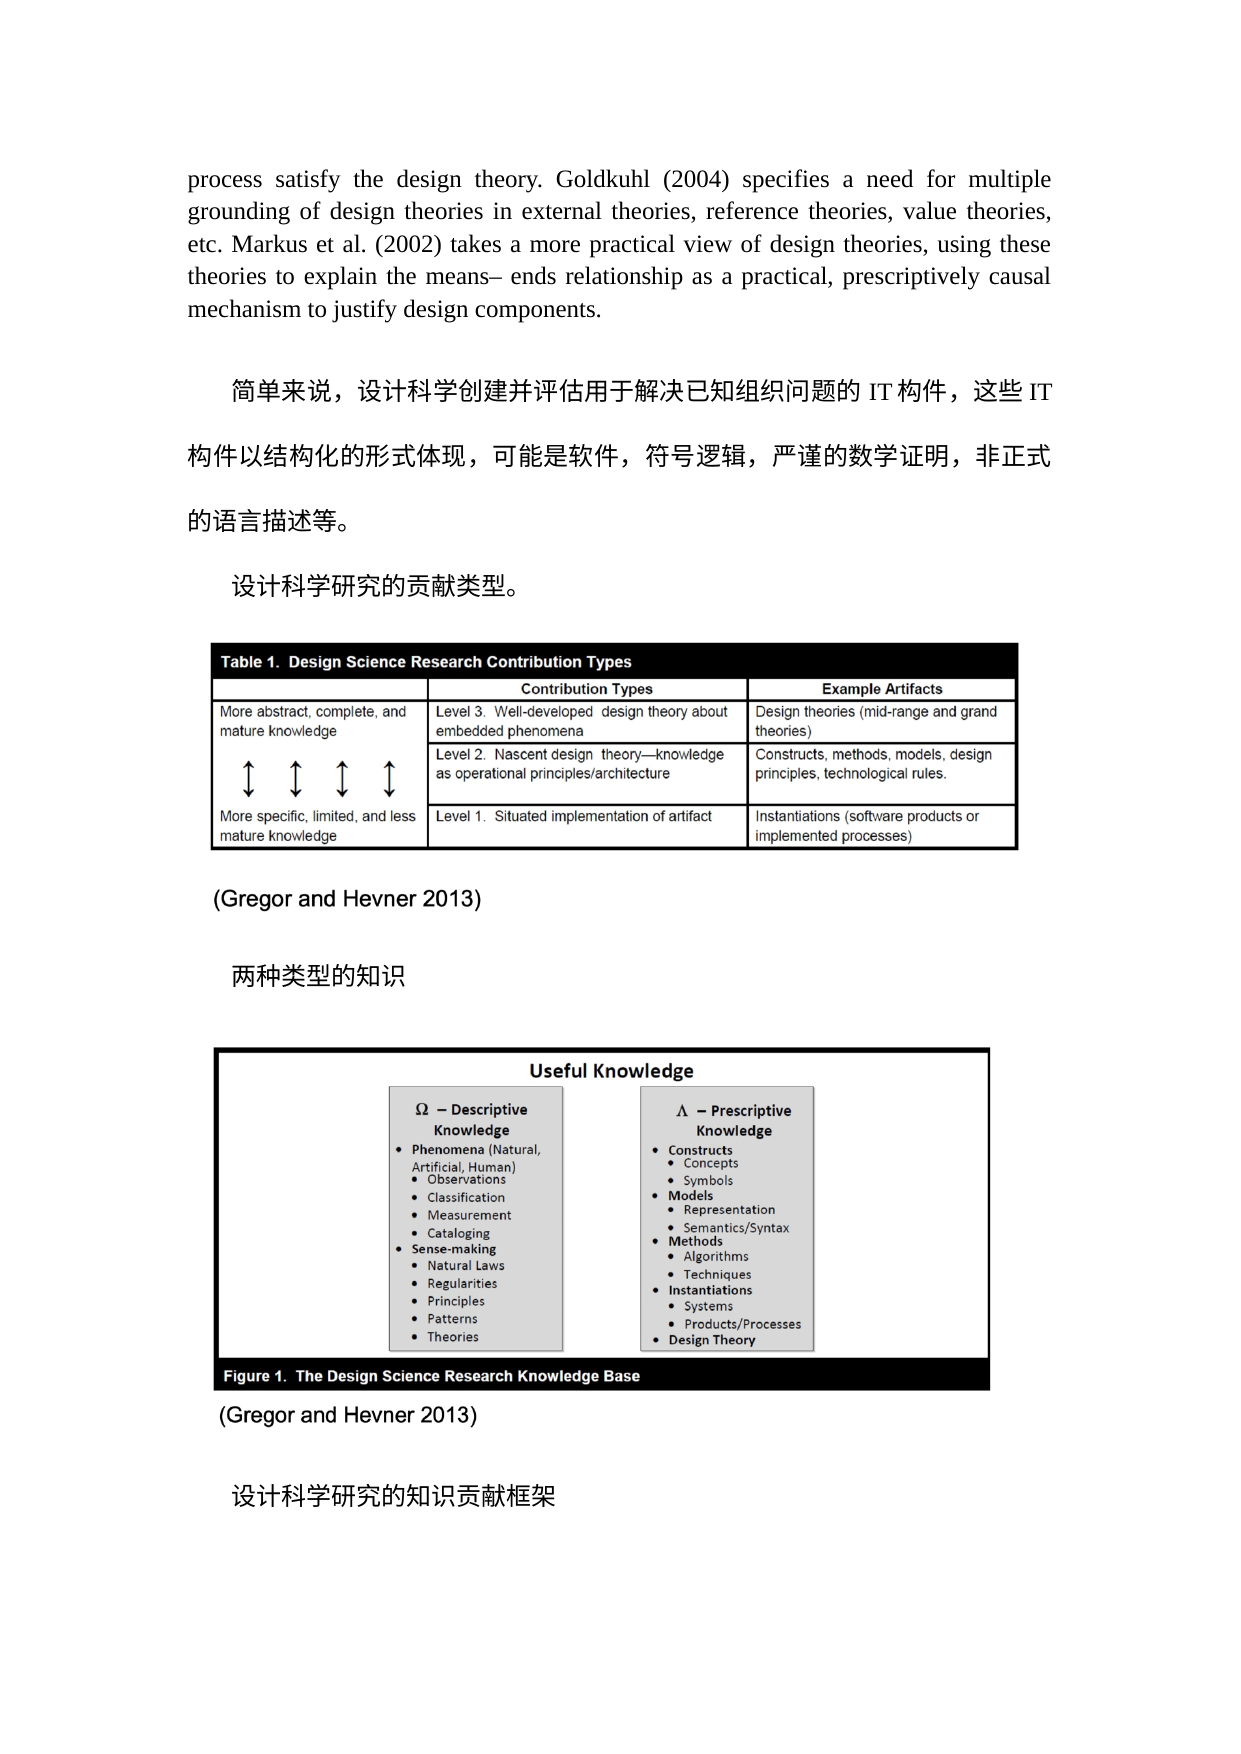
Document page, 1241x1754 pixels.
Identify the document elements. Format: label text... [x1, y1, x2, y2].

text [187, 162, 1053, 324]
text 两种类型的知识 [187, 942, 1053, 1007]
text 设计科学研究的知识贡献框架 [187, 1462, 1053, 1527]
text 简单来说，设计科学创建并评估用于解决已知组织问题的IT构件，这些IT构件以结构化的形式体现，可能是软件，符号逻辑，严谨的数学证明，非正式的语言描述等。 [187, 357, 1053, 552]
picture [187, 617, 1053, 927]
text 设计科学研究的贡献类型。 [187, 552, 1053, 617]
picture [187, 1007, 1053, 1441]
